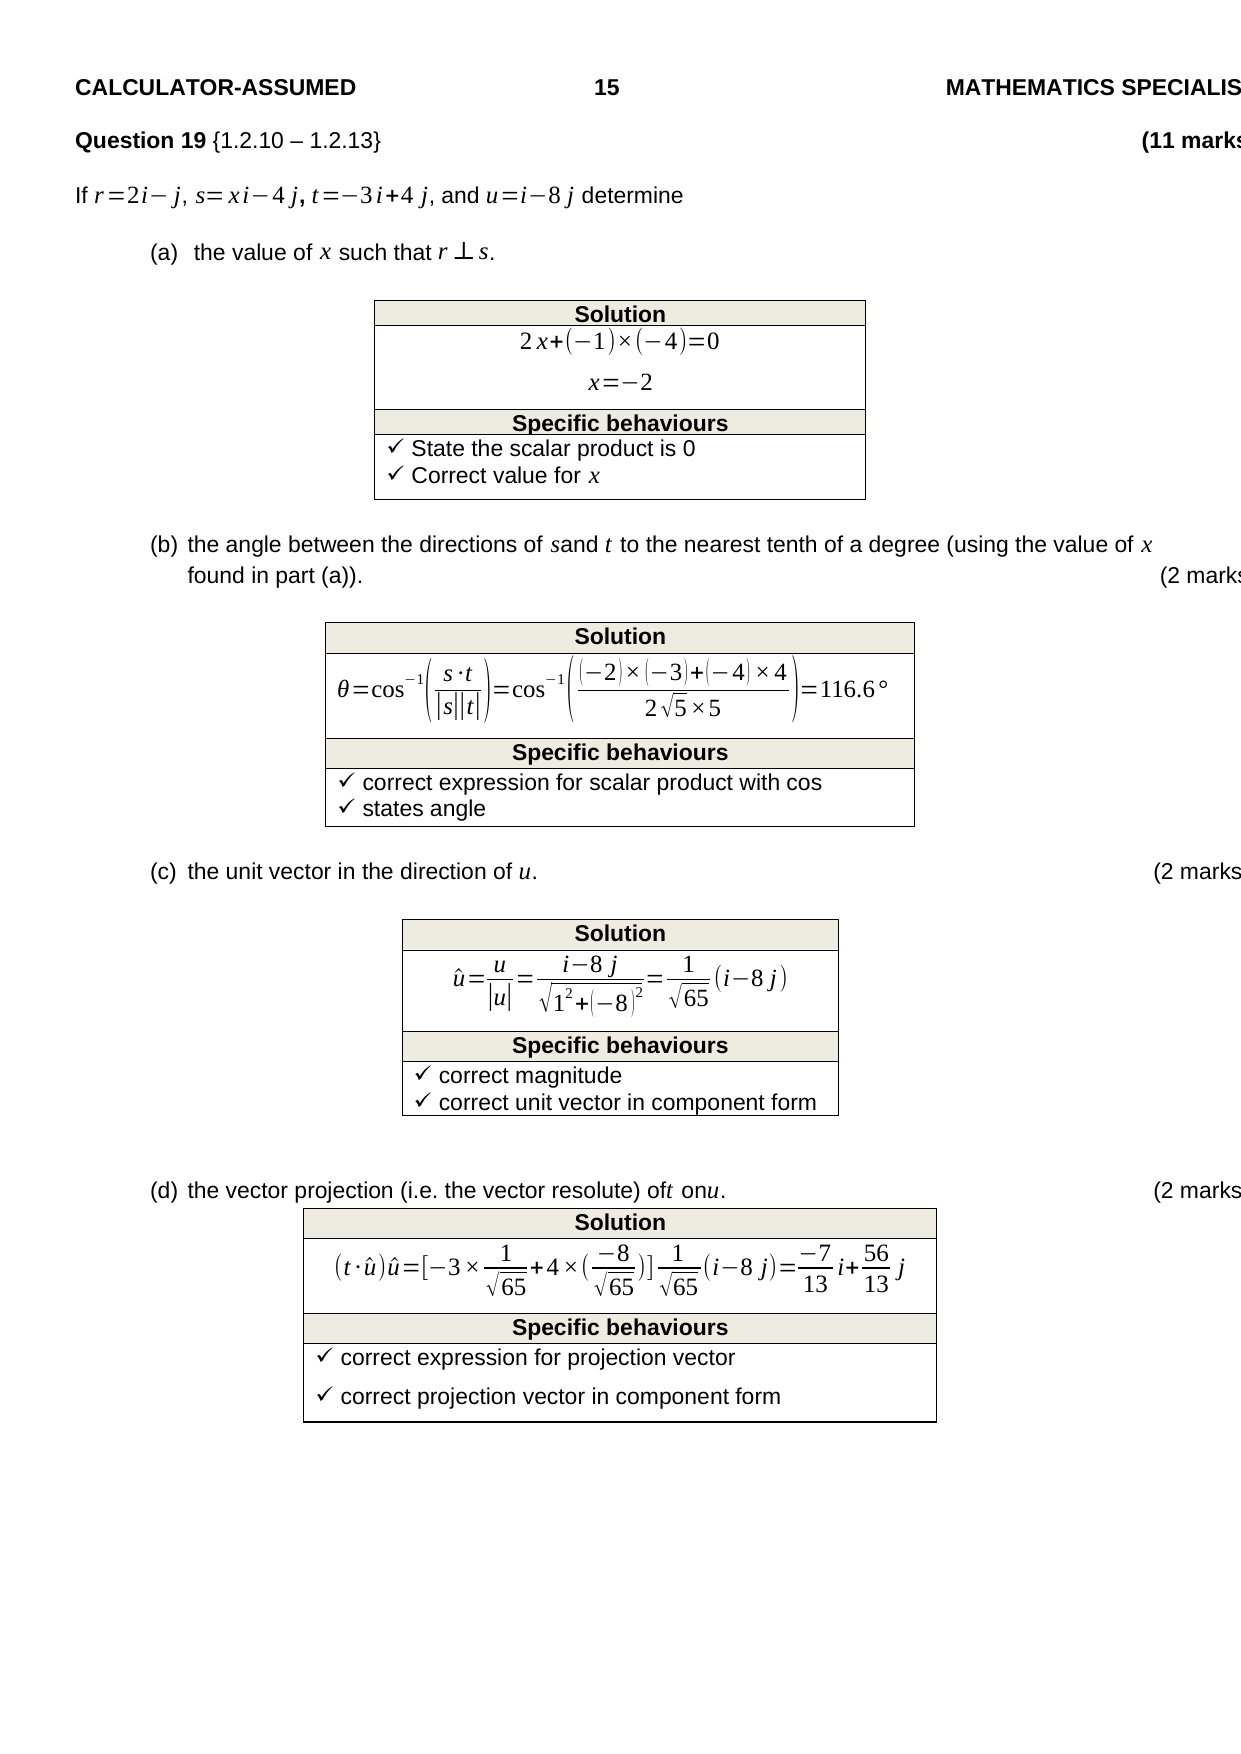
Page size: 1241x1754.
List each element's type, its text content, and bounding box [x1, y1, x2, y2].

list the angle between the directions of and to the nearest tenth of a degree (using the value of found in part (a)). (2 marks) [150, 530, 1165, 588]
text Question 19 {1.2.10 – 1.2.13} (11 marks) [75, 127, 1165, 153]
table_cell [326, 654, 914, 737]
table_cell [403, 951, 838, 1031]
table_header Solution [403, 920, 838, 949]
table_header Solution [326, 623, 914, 653]
table_cell Specific behaviours [375, 410, 865, 434]
table_cell Specific behaviours [304, 1314, 936, 1343]
table_cell correct expression for projection vector correct projection vector in component form [304, 1344, 936, 1421]
table_cell correct magnitude correct unit vector in component form [403, 1062, 838, 1115]
table_cell [304, 1239, 936, 1313]
table_cell correct expression for scalar product with cos states angle [326, 769, 914, 826]
list the vector projection (i.e. the vector resolute) of on. (2 marks) [150, 1176, 1165, 1204]
list the value of such that . (2 mark) [150, 238, 1165, 266]
table_cell [375, 326, 865, 409]
table_cell State the scalar product is 0 Correct value for [375, 435, 865, 499]
table_header Solution [375, 301, 865, 325]
list the unit vector in the direction of . (2 marks) [150, 857, 1165, 885]
table_cell Specific behaviours [403, 1032, 838, 1061]
table_cell Specific behaviours [326, 739, 914, 768]
table_header Solution [304, 1209, 936, 1238]
text If , , , and determine [75, 182, 1165, 209]
